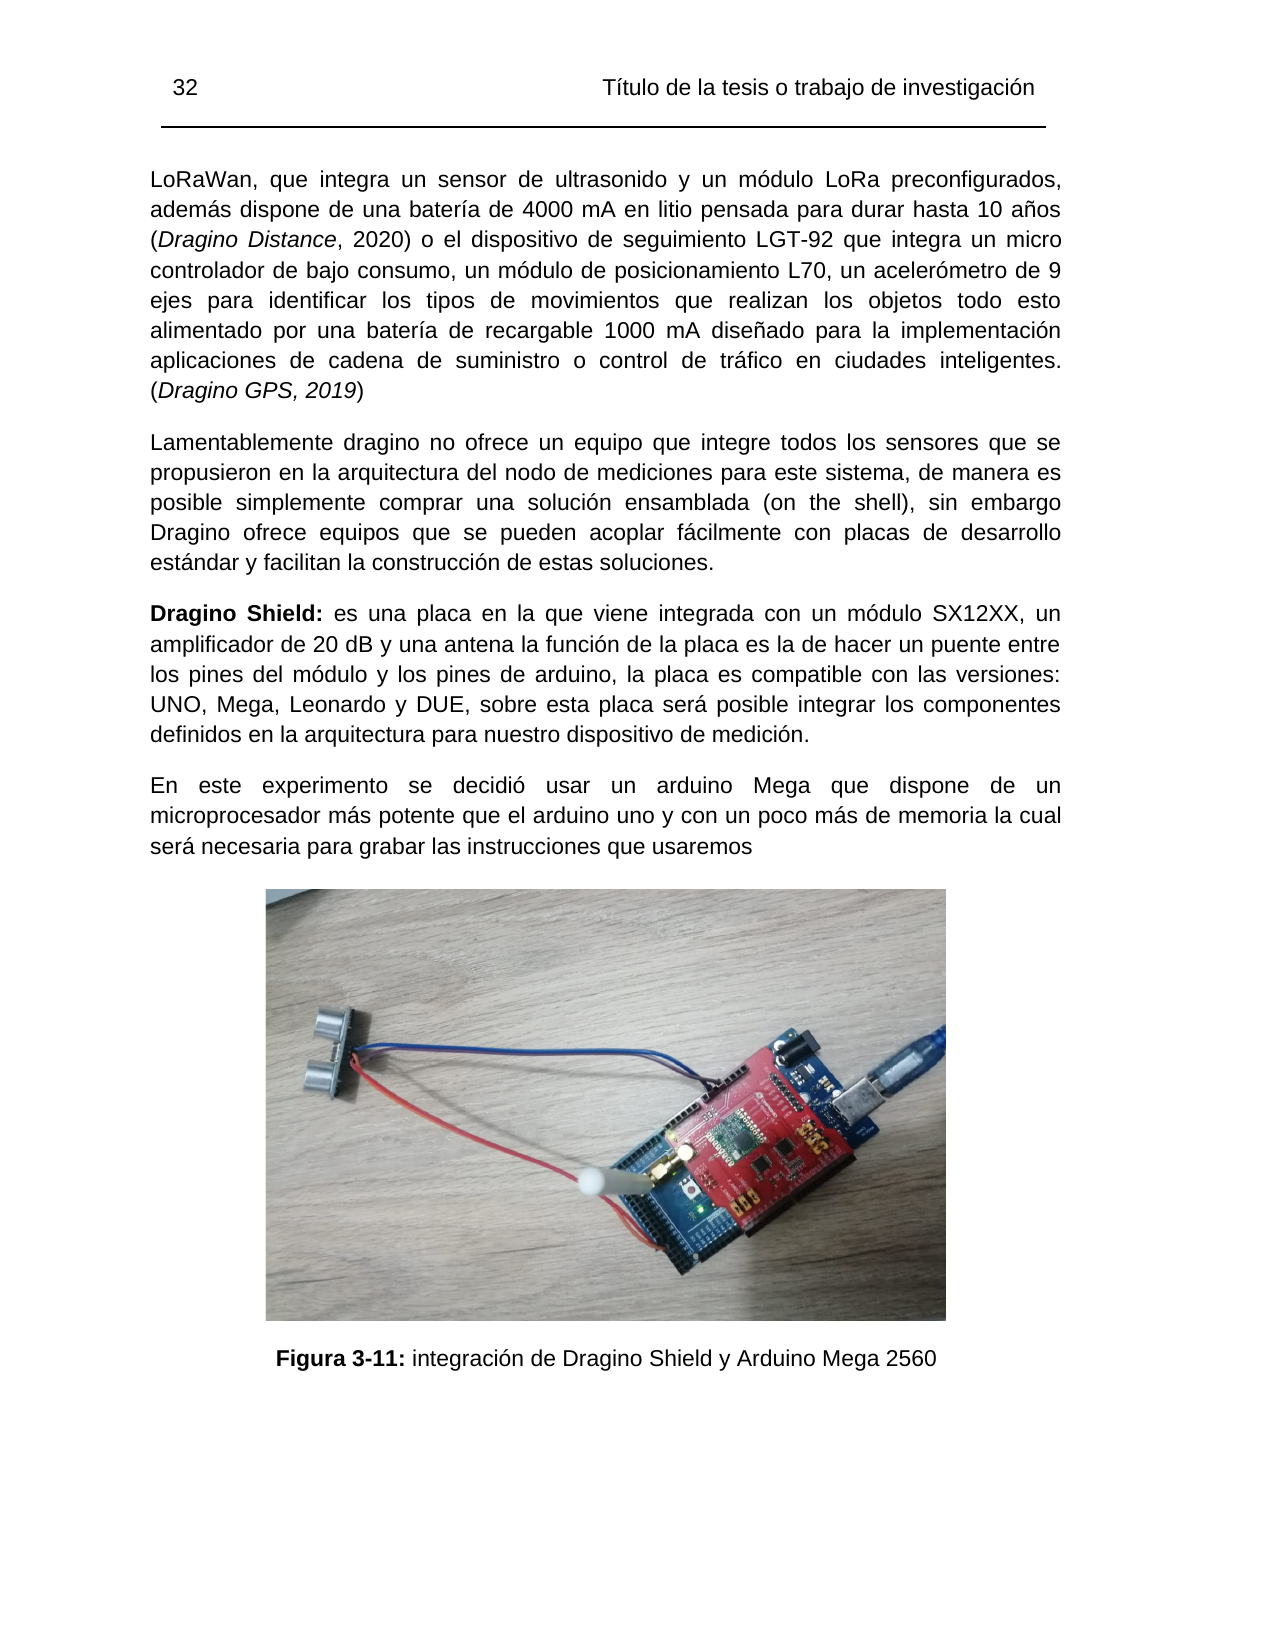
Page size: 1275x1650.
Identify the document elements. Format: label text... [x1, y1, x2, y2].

text Lamentablemente dragino no ofrece un equipo que integre todos los sensores que se propusieron en la arquitectura del nodo de mediciones para este sistema, de manera es posible simplemente comprar una solución ensamblada (on the shell), sin embargo Dragino ofrece equipos que se pueden acoplar fácilmente con placas de desarrollo estándar y facilitan la construcción de estas soluciones. [150, 428, 1062, 576]
text En este experimento se decidió usar un arduino Mega que dispone de un microprocesador más potente que el arduino uno y con un poco más de memoria la cual será necesaria para grabar las instrucciones que usaremos [150, 772, 1062, 859]
text Figura 3-11: integración de Dragino Shield y Arduino Mega 2560 [150, 1345, 1062, 1372]
text Dragino Shield: es una placa en la que viene integrada con un módulo SX12XX, un amplificador de 20 dB y una antena la función de la placa es la de hacer un puente entre los pines del módulo y los pines de arduino, la placa es compatible con las versiones: UNO, Mega, Leonardo y DUE, sobre esta placa será posible integrar los componentes definidos en la arquitectura para nuestro dispositivo de medición. [150, 600, 1062, 748]
picture [267, 889, 945, 1321]
